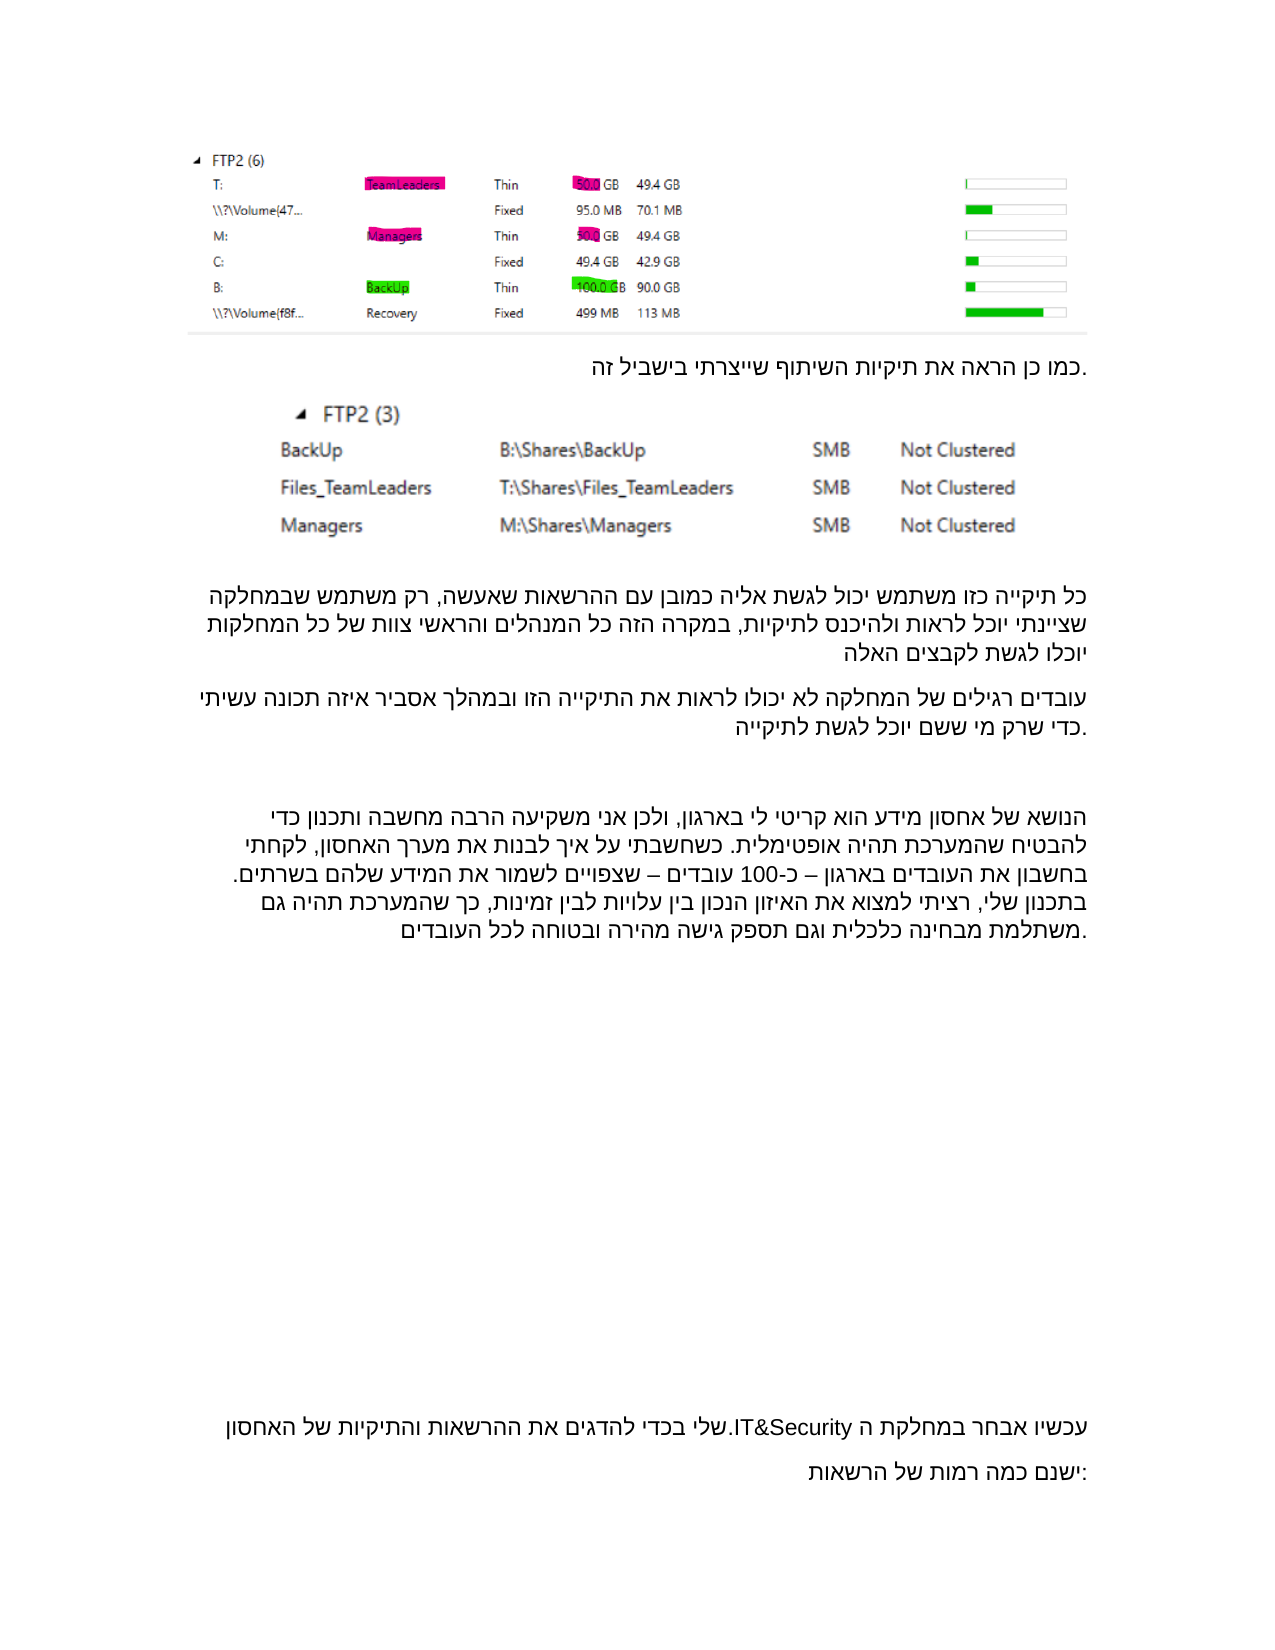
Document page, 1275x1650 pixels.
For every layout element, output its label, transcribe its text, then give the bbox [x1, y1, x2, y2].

text כל תיקייה כזו משתמש יכול לגשת אליה כמובן עם ההרשאות שאעשה, רק משתמש שבמחלקה שציינתי יוכל לראות ולהיכנס לתיקיות, במקרה הזה כל המנהלים והראשי צוות של כל המחלקות יוכלו לגשת לקבצים האלה [187, 583, 1087, 666]
picture [278, 398, 1088, 564]
text עובדים רגילים של המחלקה לא יכולו לראות את התיקייה הזו ובמהלך אסביר איזה תכונה עשיתי כדי שרק מי ששם יוכל לגשת לתיקייה. [187, 685, 1087, 740]
picture [187, 150, 1088, 335]
text הנושא של אחסון מידע הוא קריטי לי בארגון, ולכן אני משקיעה הרבה מחשבה ותכנון כדי להבטיח שהמערכת תהיה אופטימלית. כשחשבתי על איך לבנות את מערך האחסון, לקחתי בחשבון את העובדים בארגון – כ-100 עובדים – שצפויים לשמור את המידע שלהם בשרתים. בתכנון שלי, רציתי למצוא את האיזון הנכון בין עלויות לבין זמינות, כך שהמערכת תהיה גם משתלמת מבחינה כלכלית וגם תספק גישה מהירה ובטוחה לכל העובדים. [187, 804, 1087, 944]
text ישנם כמה רמות של הרשאות: [187, 1459, 1087, 1485]
text שלי בכדי להדגים את ההרשאות והתיקיות של האחסון.IT&Security עכשיו אבחר במחלקת ה [187, 1413, 1087, 1440]
text כמו כן הראה את תיקיות השיתוף שייצרתי בישביל זה. [187, 354, 1087, 380]
